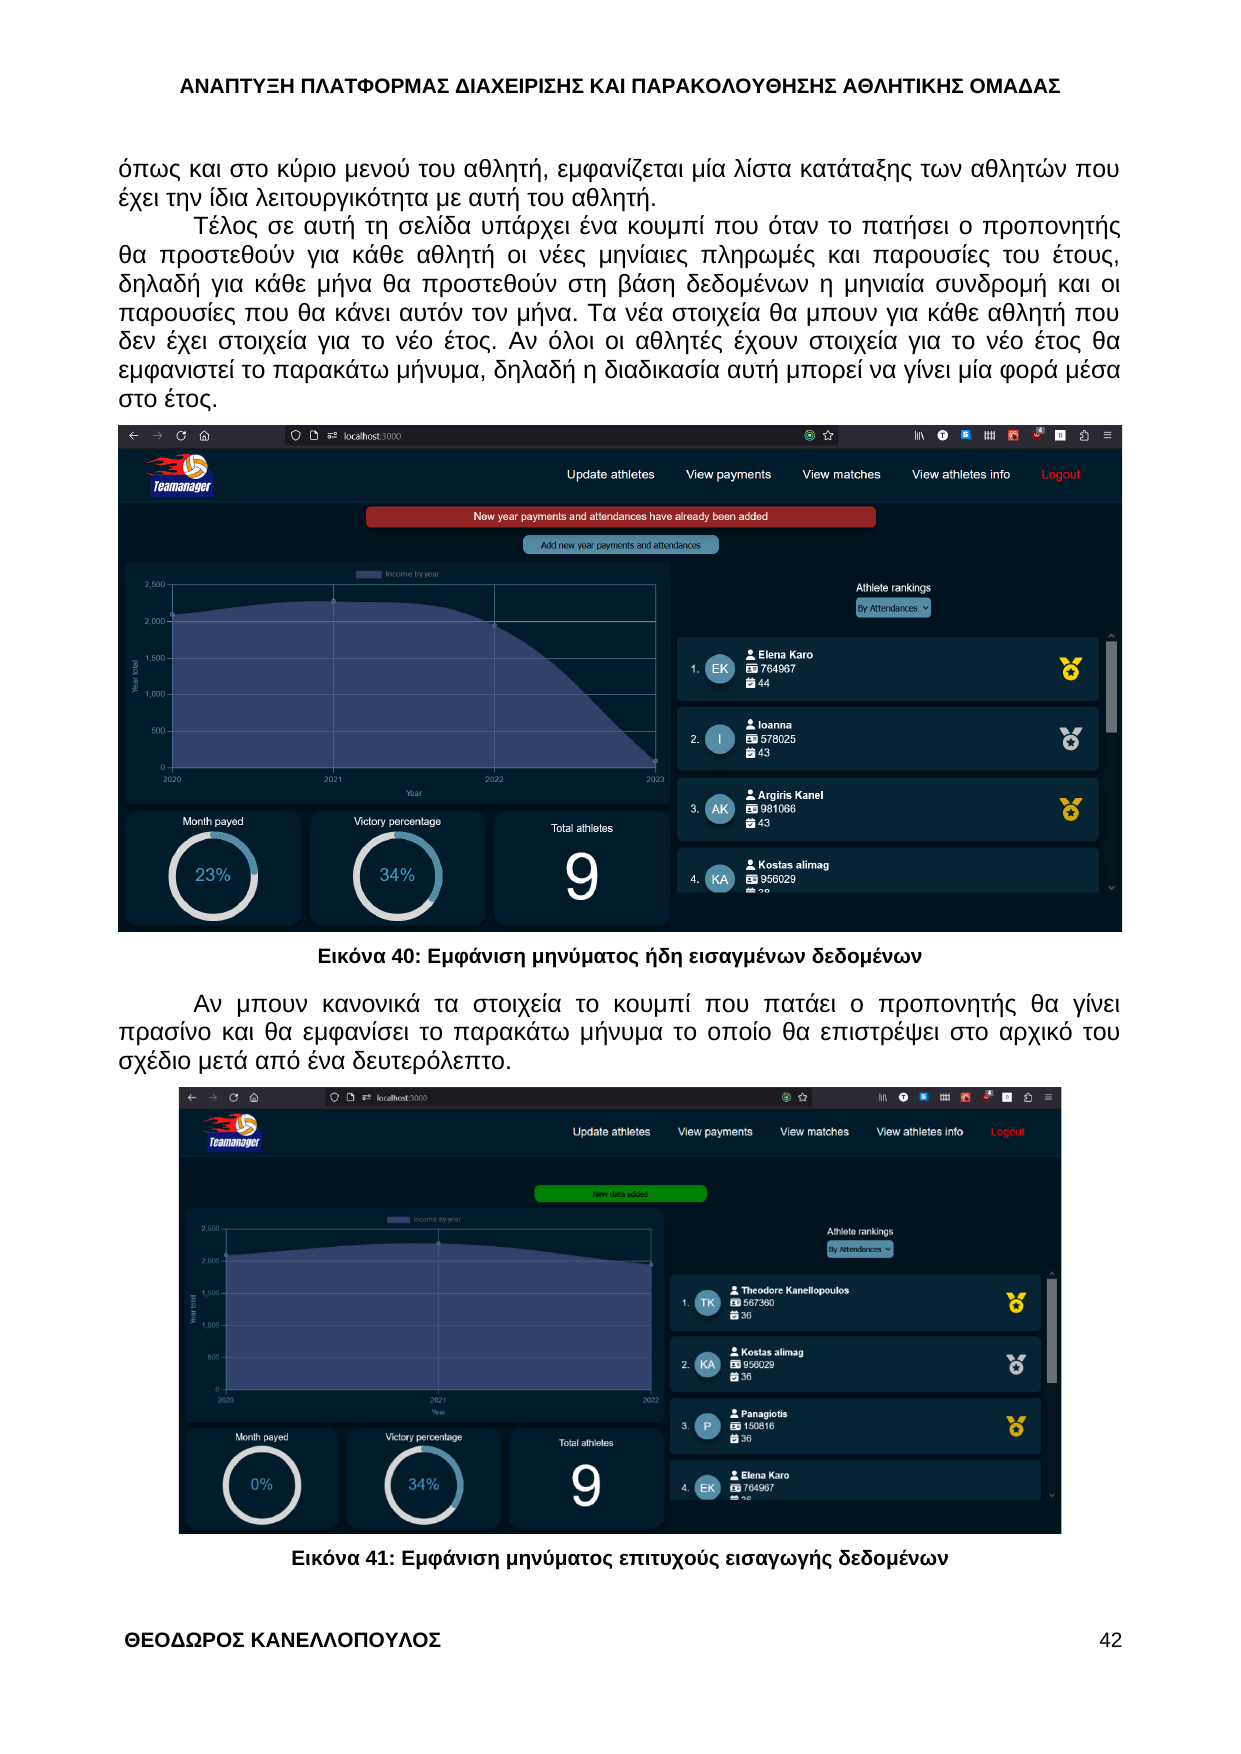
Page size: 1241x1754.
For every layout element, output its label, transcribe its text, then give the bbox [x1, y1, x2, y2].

text Εικόνα 41: Εμφάνιση μηνύματος επιτυχούς εισαγωγής δεδομένων [118, 1546, 1122, 1570]
text Εικόνα 40: Εμφάνιση μηνύματος ήδη εισαγμένων δεδομένων [118, 944, 1122, 968]
picture [118, 425, 1123, 932]
text Αν μπουν κανονικά τα στοιχεία το κουμπί που πατάει ο προπονητής θα γίνει πρασίνο και θα εμφανίσει το παρακάτω μήνυμα το οποίο θα επιστρέψει στο αρχικό του σχέδιο μετά από ένα δευτερόλεπτο. [118, 989, 1122, 1075]
picture [178, 1087, 1062, 1534]
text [118, 154, 1122, 413]
